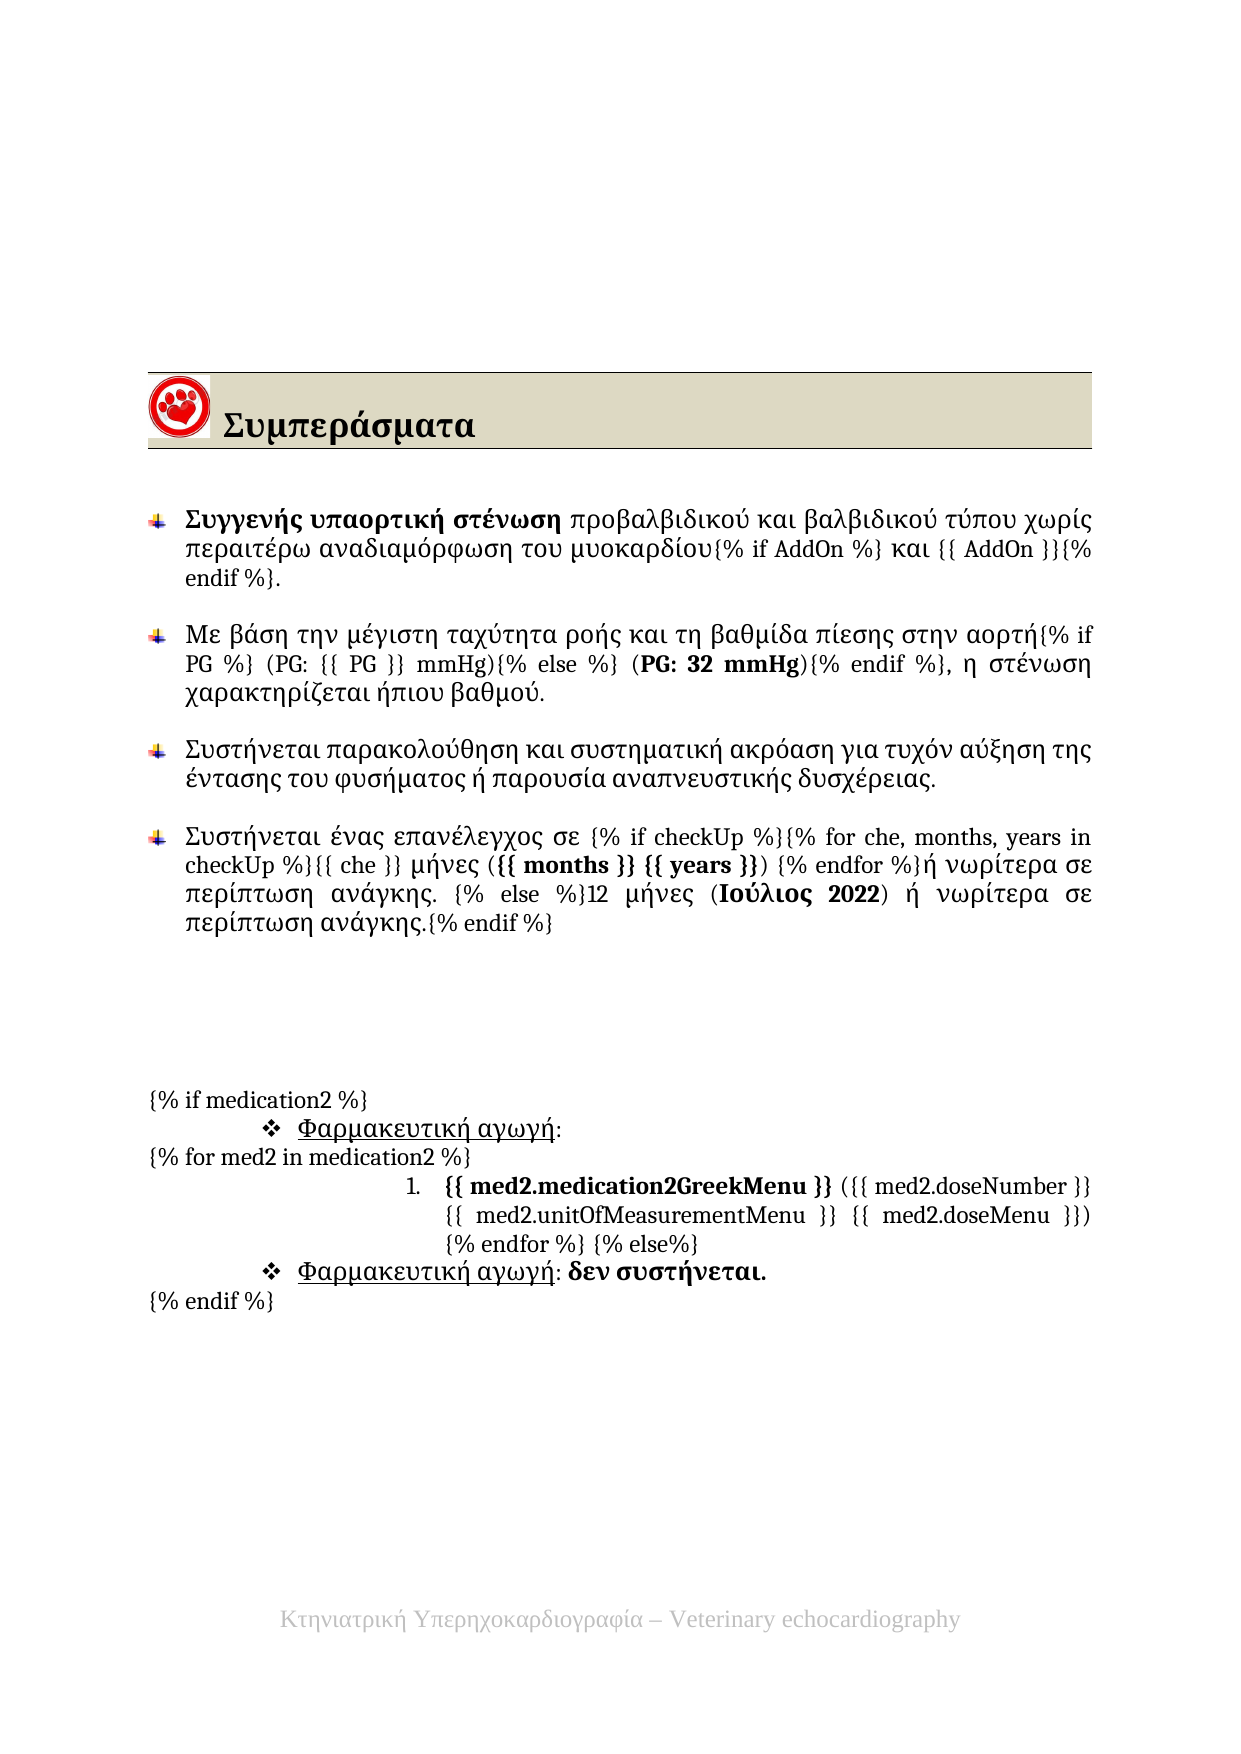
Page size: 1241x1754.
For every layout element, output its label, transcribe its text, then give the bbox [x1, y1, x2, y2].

text {% endif %} [148, 1287, 1092, 1316]
picture [148, 627, 166, 644]
list {{ med2.medication2GreekMenu }} ({{ med2.doseNumber }} {{ med2.unitOfMeasurementMenu }} {{ med2.doseMenu }}) {% endfor %} {% else%} [406, 1172, 1092, 1258]
list Με βάση την μέγιστη ταχύτητα ροής και τη βαθμίδα πίεσης στην αορτή{% if PG %} (PG: {{ PG }} mmHg){% else %} (PG: 32 mmHg){% endif %}, η στένωση χαρακτηρίζεται ήπιου βαθμού. [148, 621, 1092, 708]
list Συγγενής υπαορτική στένωση προβαλβιδικού και βαλβιδικού τύπου χωρίς περαιτέρω αναδιαμόρφωση του μυοκαρδίου{% if AddOn %} και {{ AddOn }}{% endif %}. [148, 506, 1092, 593]
picture [148, 828, 166, 846]
subtitle Συμπεράσματα [148, 373, 1092, 448]
picture [147, 375, 211, 438]
list Συστήνεται ένας επανέλεγχος σε {% if checkUp %}{% for che, months, years in checkUp %}{{ che }} μήνες ({{ months }} {{ years }}) {% endfor %}ή νωρίτερα σε περίπτωση ανάγκης. {% else %}12 μήνες (Ιούλιος 2022) ή νωρίτερα σε περίπτωση ανάγκης.{% endif %} [148, 823, 1092, 938]
text {% if medication2 %} [148, 1086, 1092, 1114]
picture [148, 742, 166, 759]
list Φαρμακευτική αγωγή: [260, 1114, 1092, 1143]
list Συστήνεται παρακολούθηση και συστηματική ακρόαση για τυχόν αύξηση της έντασης του φυσήματος ή παρουσία αναπνευστικής δυσχέρειας. [148, 736, 1092, 794]
text {% for med2 in medication2 %} [148, 1143, 1092, 1172]
list Φαρμακευτική αγωγή: δεν συστήνεται. [260, 1258, 1092, 1287]
picture [148, 512, 166, 529]
